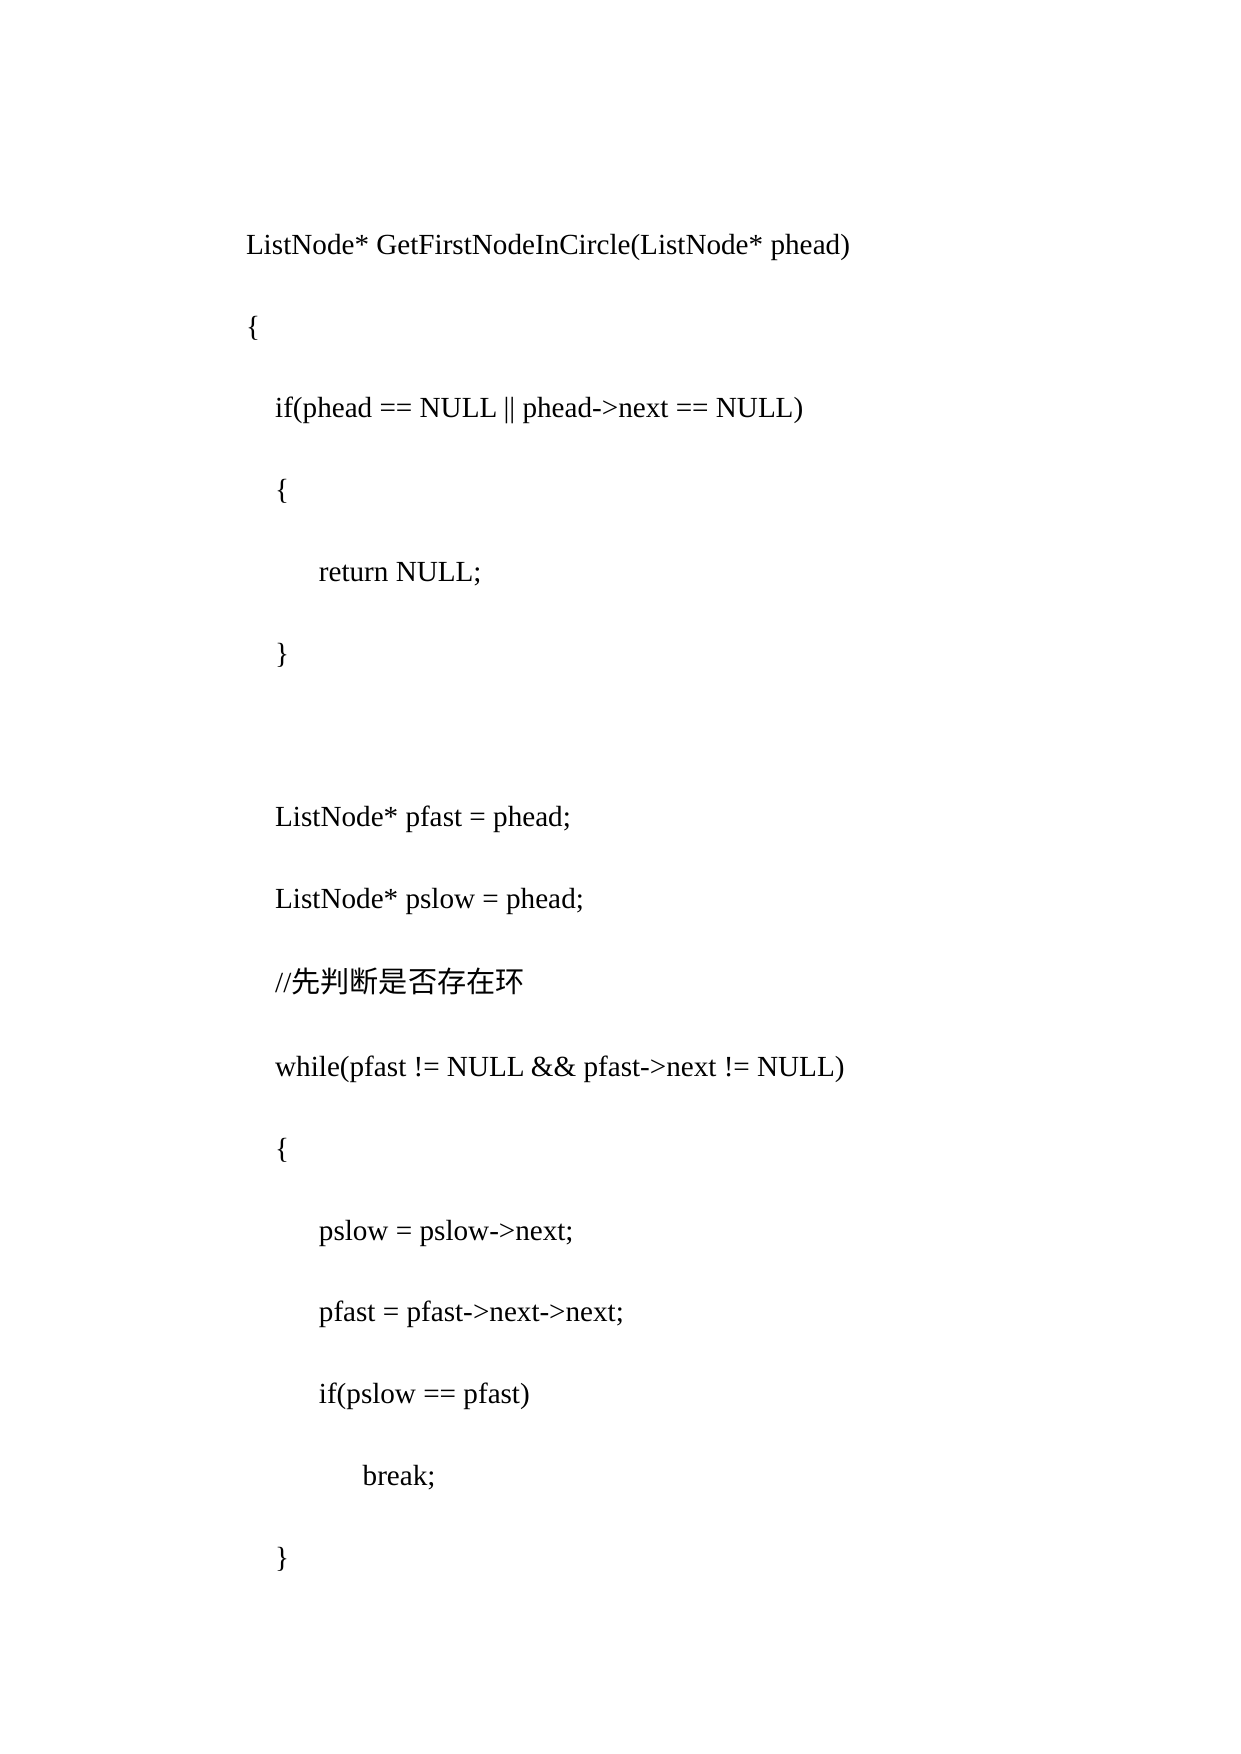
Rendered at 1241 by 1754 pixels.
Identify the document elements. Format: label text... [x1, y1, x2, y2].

text { [246, 457, 1053, 522]
text if(pslow == pfast) [246, 1360, 1053, 1425]
text while(pfast != NULL && pfast->next != NULL) [246, 1033, 1053, 1098]
text ListNode* pslow = phead; [246, 865, 1053, 930]
text ListNode* GetFirstNodeInCircle(ListNode* phead) [246, 211, 1053, 276]
text //先判断是否存在环 [246, 947, 1053, 1012]
text ListNode* pfast = phead; [246, 784, 1053, 849]
text } [246, 1524, 1053, 1589]
text pfast = pfast->next->next; [246, 1279, 1053, 1344]
text return NULL; [246, 538, 1053, 603]
text { [246, 1115, 1053, 1180]
text pslow = pslow->next; [246, 1197, 1053, 1262]
text { [246, 293, 1053, 358]
text } [246, 620, 1053, 685]
text break; [246, 1442, 1053, 1507]
text if(phead == NULL || phead->next == NULL) [246, 375, 1053, 440]
